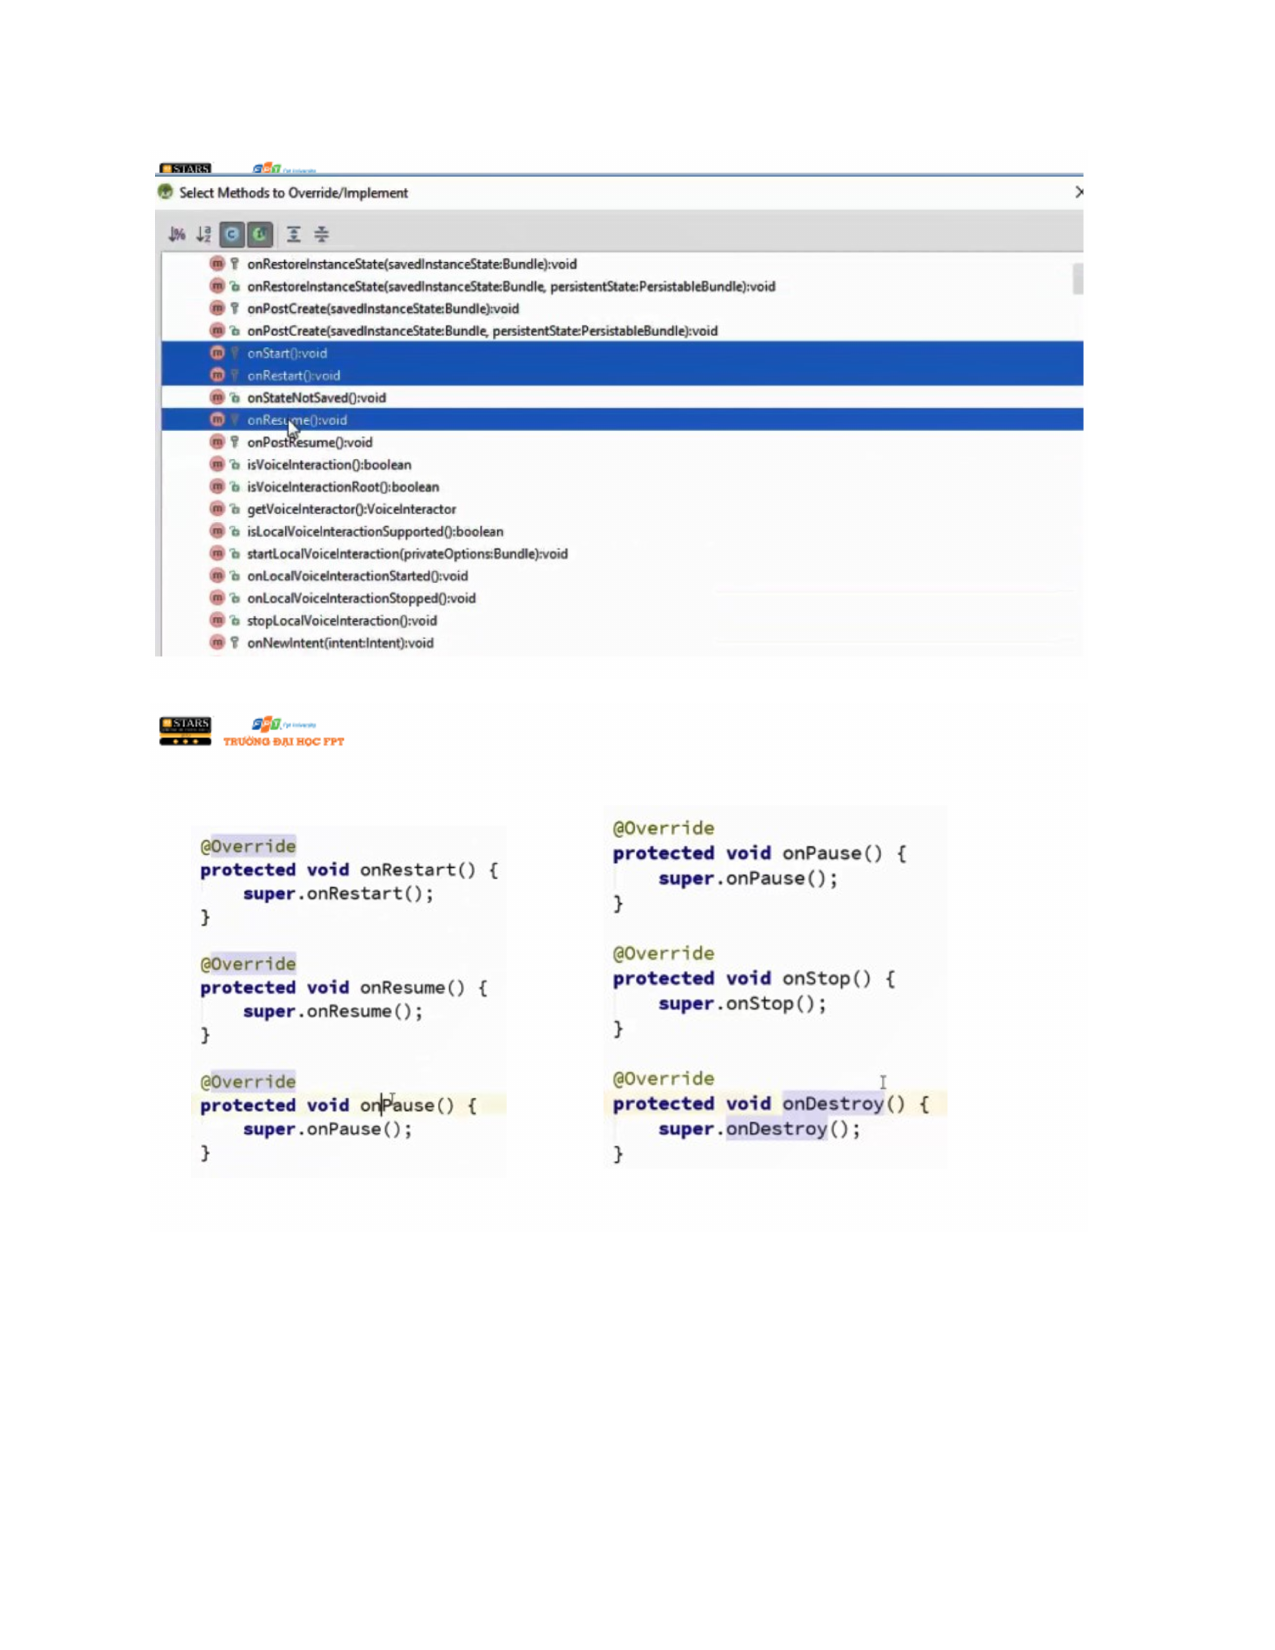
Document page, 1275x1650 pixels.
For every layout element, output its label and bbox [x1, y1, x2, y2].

picture [150, 703, 1088, 1232]
picture [150, 150, 1088, 679]
